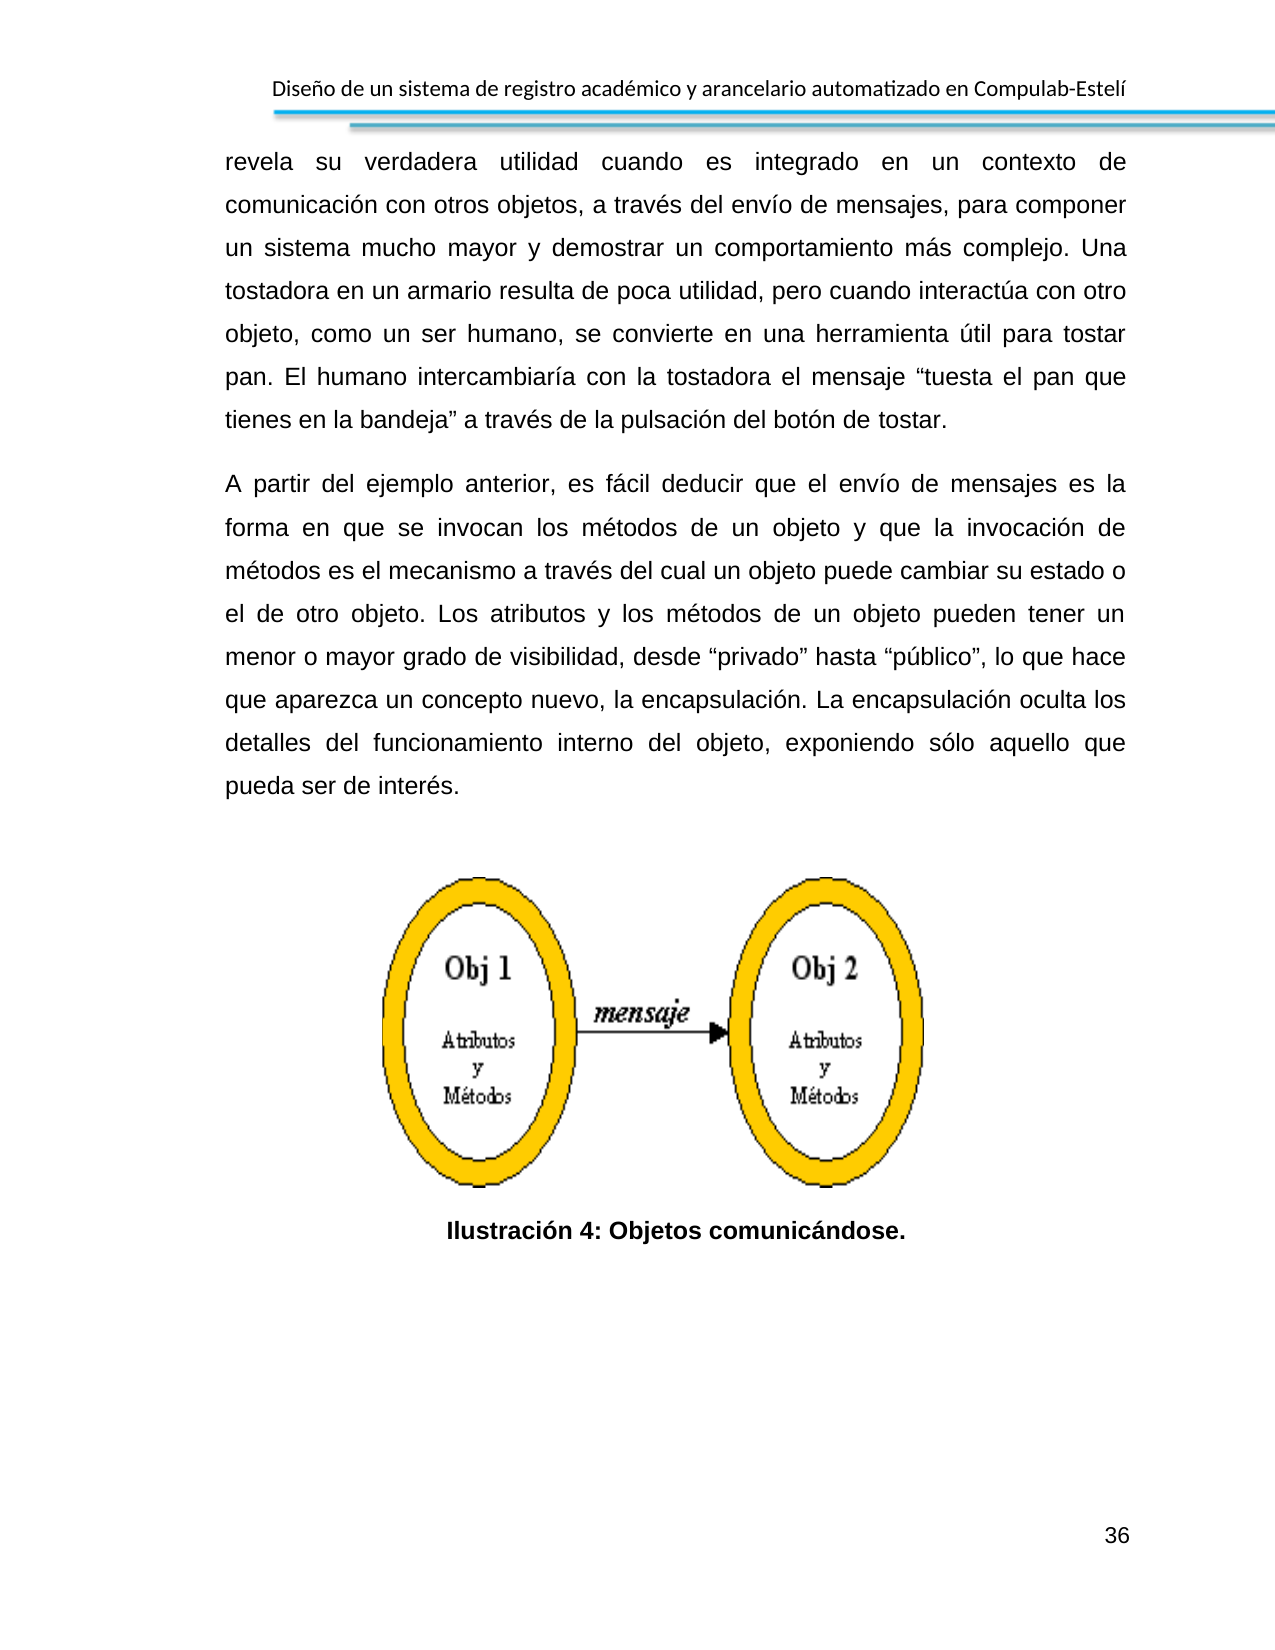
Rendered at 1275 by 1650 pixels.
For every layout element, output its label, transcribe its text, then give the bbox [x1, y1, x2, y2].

picture [382, 877, 924, 1188]
text A partir del ejemplo anterior, es fácil deducir que el envío de mensajes es la forma en que se invocan los métodos de un objeto y que la invocación de métodos es el mecanismo a través del cual un objeto puede cambiar su estado o el de otro objeto. Los atributos y los métodos de un objeto pueden tener un menor o mayor grado de visibilidad, desde “privado” hasta “público”, lo que hace que aparezca un concepto nuevo, la encapsulación. La encapsulación oculta los detalles del funcionamiento interno del objeto, exponiendo sólo aquello que pueda ser de interés. [225, 469, 1127, 800]
text revela su verdadera utilidad cuando es integrado en un contexto de comunicación con otros objetos, a través del envío de mensajes, para componer un sistema mucho mayor y demostrar un comportamiento más complejo. Una tostadora en un armario resulta de poca utilidad, pero cuando interactúa con otro objeto, como un ser humano, se convierte en una herramienta útil para tostar pan. El humano intercambiaría con la tostadora el mensaje “tuesta el pan que tienes en la bandeja” a través de la pulsación del botón de tostar. [225, 147, 1128, 434]
picture [266, 105, 1275, 140]
subtitle Ilustración 4: Objetos comunicándose. [228, 1216, 1124, 1245]
